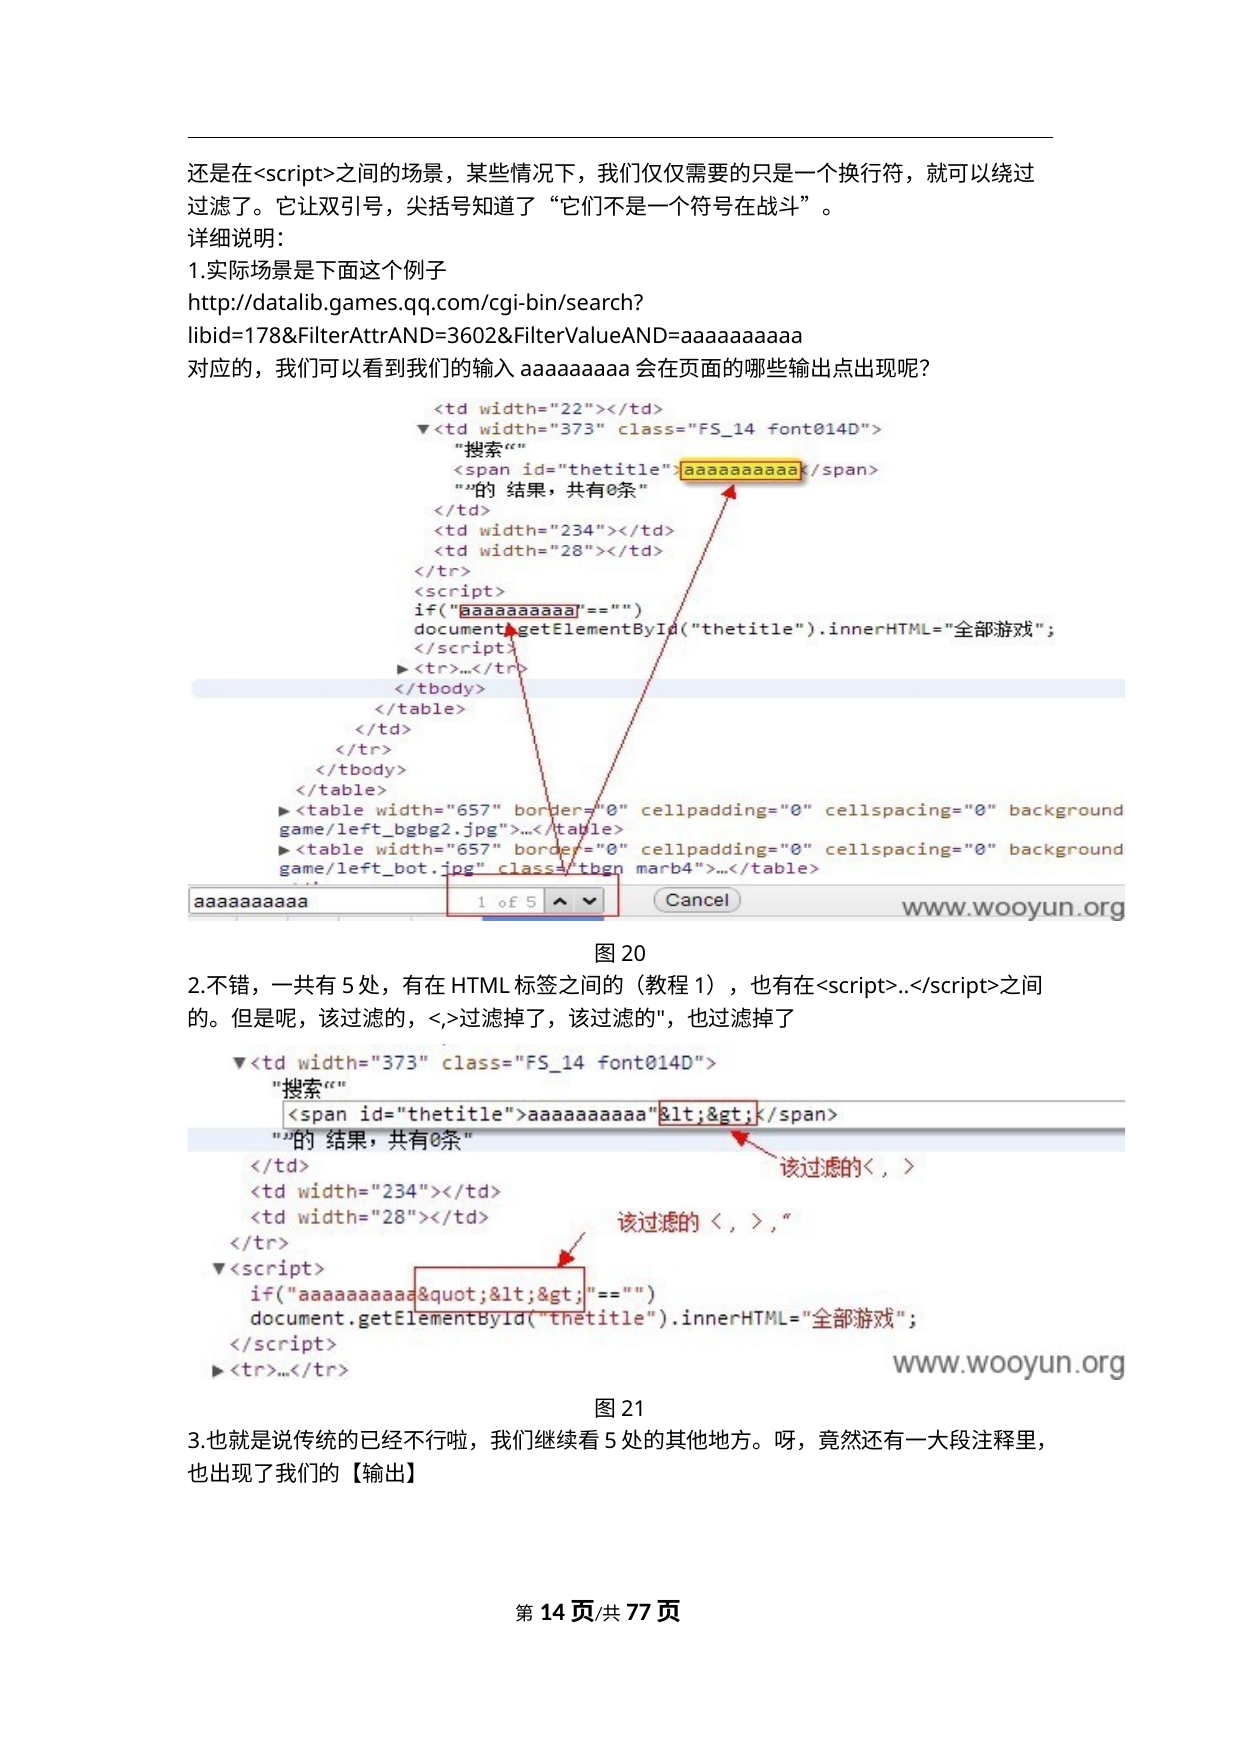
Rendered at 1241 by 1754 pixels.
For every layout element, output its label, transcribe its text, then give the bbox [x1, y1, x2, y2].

text 详细说明： [187, 221, 1053, 253]
text 1.实际场景是下面这个例子 [187, 253, 1053, 286]
text 还是在<script>之间的场景，某些情况下，我们仅仅需要的只是一个换行符，就可以绕过过滤了。它让双引号，尖括号知道了“它们不是一个符号在战斗”。 [187, 156, 1053, 221]
text 图20 [187, 936, 1053, 968]
text http://datalib.games.qq.com/cgi-bin/search?libid=178&FilterAttrAND=3602&FilterValueAND=aaaaaaaaaa [187, 286, 1053, 351]
text 3.也就是说传统的已经不行啦，我们继续看5处的其他地方。呀，竟然还有一大段注释里，也出现了我们的【输出】 [187, 1423, 1053, 1488]
picture [187, 398, 1125, 921]
picture [187, 1044, 1125, 1380]
text 2.不错，一共有5处，有在HTML标签之间的（教程1），也有在<script>..</script>之间的。但是呢，该过滤的，<,>过滤掉了，该过滤的"，也过滤掉了 [187, 968, 1053, 1033]
text 对应的，我们可以看到我们的输入aaaaaaaaa会在页面的哪些输出点出现呢？ [187, 351, 1053, 383]
text 图21 [187, 1391, 1053, 1423]
